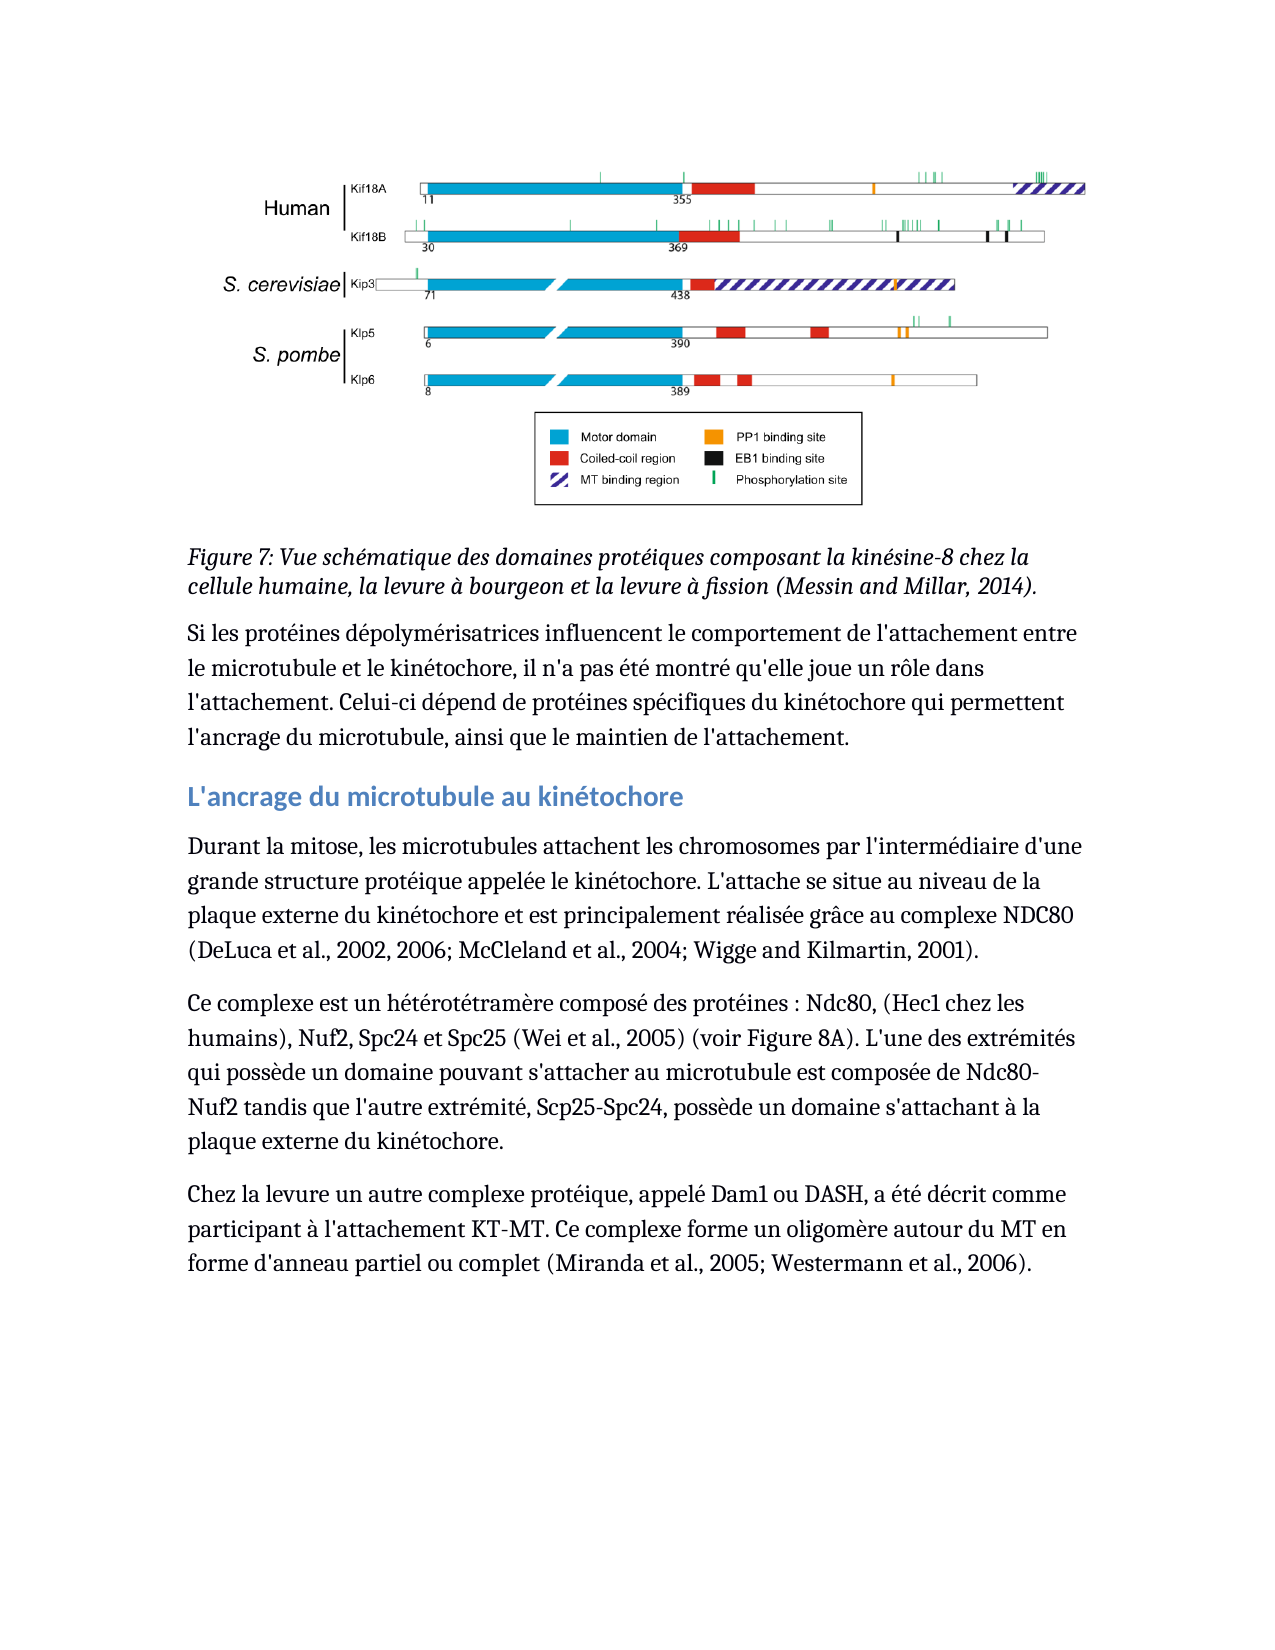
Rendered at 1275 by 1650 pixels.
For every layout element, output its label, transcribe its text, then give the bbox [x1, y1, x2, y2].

picture [206, 150, 1107, 522]
text Figure 7: Vue schématique des domaines protéiques composant la kinésine-8 chez la cellule humaine, la levure à bourgeon et la levure à fission (Messin and Millar, 2014). [187, 543, 1087, 600]
text Chez la levure un autre complexe protéique, appelé Dam1 ou DASH, a été décrit comme participant à l'attachement KT-MT. Ce complexe forme un oligomère autour du MT en forme d'anneau partiel ou complet (Miranda et al., 2005; Westermann et al., 2006). [187, 1180, 1087, 1278]
text Durant la mitose, les microtubules attachent les chromosomes par l'intermédiaire d'une grande structure protéique appelée le kinétochore. L'attache se situe au niveau de la plaque externe du kinétochore et est principalement réalisée grâce au complexe NDC80 (DeLuca et al., 2002, 2006; McCleland et al., 2004; Wigge and Kilmartin, 2001). [187, 832, 1087, 964]
text Ce complexe est un hétérotétramère composé des protéines : Ndc80, (Hec1 chez les humains), Nuf2, Spc24 et Spc25 (Wei et al., 2005) (voir Figure 8A). L'une des extrémités qui possède un domaine pouvant s'attacher au microtubule est composée de Ndc80-Nuf2 tandis que l'autre extrémité, Scp25-Spc24, possède un domaine s'attachant à la plaque externe du kinétochore. [187, 989, 1087, 1156]
subtitle L'ancrage du microtubule au kinétochore [187, 778, 1087, 813]
text Si les protéines dépolymérisatrices influencent le comportement de l'attachement entre le microtubule et le kinétochore, il n'a pas été montré qu'elle joue un rôle dans l'attachement. Celui-ci dépend de protéines spécifiques du kinétochore qui permettent l'ancrage du microtubule, ainsi que le maintien de l'attachement. [187, 619, 1087, 751]
